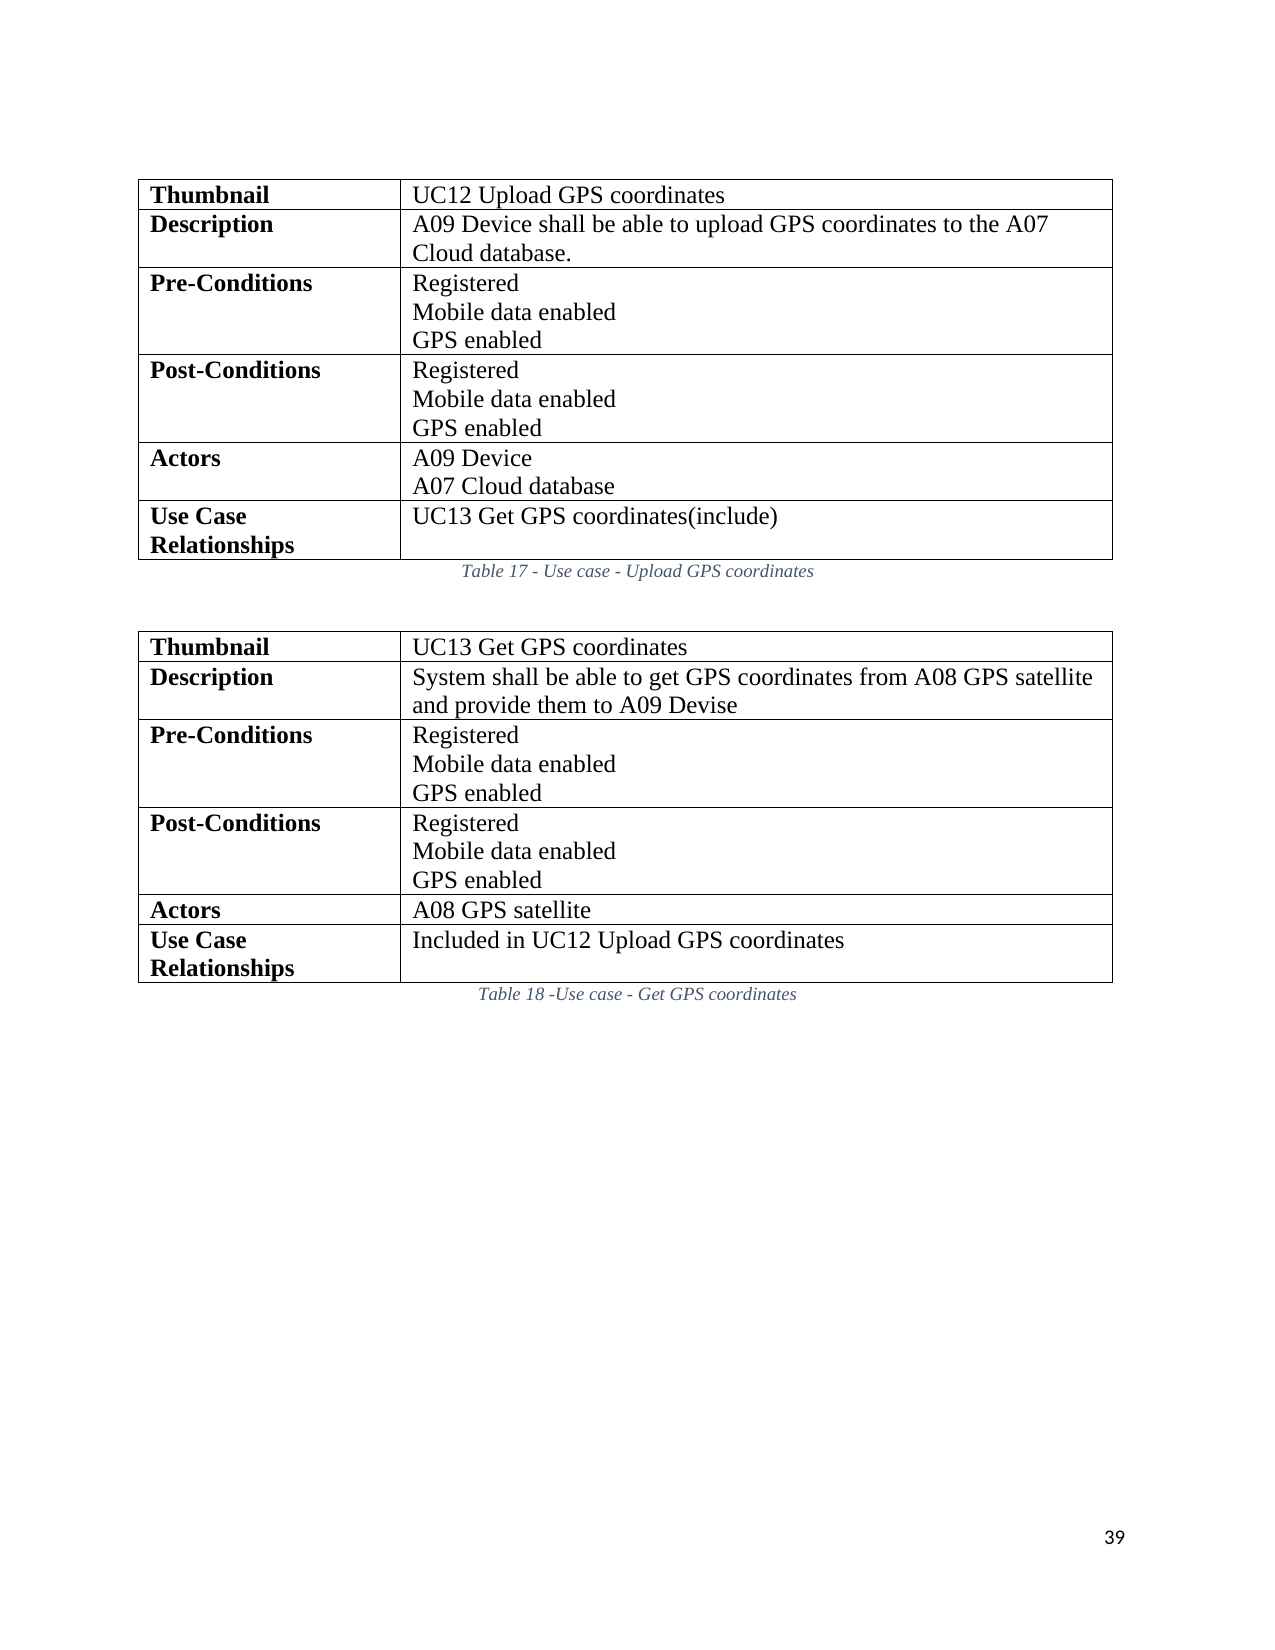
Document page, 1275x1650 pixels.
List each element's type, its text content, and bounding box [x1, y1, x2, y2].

text Table 18 -Use case - Get GPS coordinates [150, 983, 1125, 1005]
table_header Thumbnail [139, 180, 400, 208]
table_header Thumbnail [139, 632, 400, 661]
table_header UC13 Get GPS coordinates [401, 632, 1112, 661]
table_cell System shall be able to get GPS coordinates from A08 GPS satellite and provide them to A09 Devise [401, 662, 1112, 719]
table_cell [401, 268, 1112, 354]
table_cell A09 Device shall be able to upload GPS coordinates to the A07 Cloud database. [401, 210, 1112, 267]
table_cell Use Case Relationships [139, 925, 400, 982]
table_cell A08 GPS satellite [401, 895, 1112, 924]
table_cell A09 Device A07 Cloud database [401, 443, 1112, 500]
table_cell Post-Conditions [139, 355, 400, 442]
table_cell Actors [139, 895, 400, 924]
table_cell Pre-Conditions [139, 720, 400, 807]
table_cell Pre-Conditions [139, 268, 400, 354]
table_cell Registered Mobile data enabled GPS enabled [401, 720, 1112, 807]
table_header UC12 Upload GPS coordinates [401, 180, 1112, 208]
table_cell Included in UC12 Upload GPS coordinates [401, 925, 1112, 982]
table_cell UC13 Get GPS coordinates(include) [401, 501, 1112, 559]
table_cell Description [139, 662, 400, 719]
text Table 17 - Use case - Upload GPS coordinates [150, 560, 1125, 581]
table_cell Post-Conditions [139, 808, 400, 894]
table_cell Actors [139, 443, 400, 500]
table_cell Use Case Relationships [139, 501, 400, 559]
table_cell Registered Mobile data enabled GPS enabled [401, 808, 1112, 894]
table_cell Description [139, 210, 400, 267]
table_cell Registered Mobile data enabled GPS enabled [401, 355, 1112, 442]
